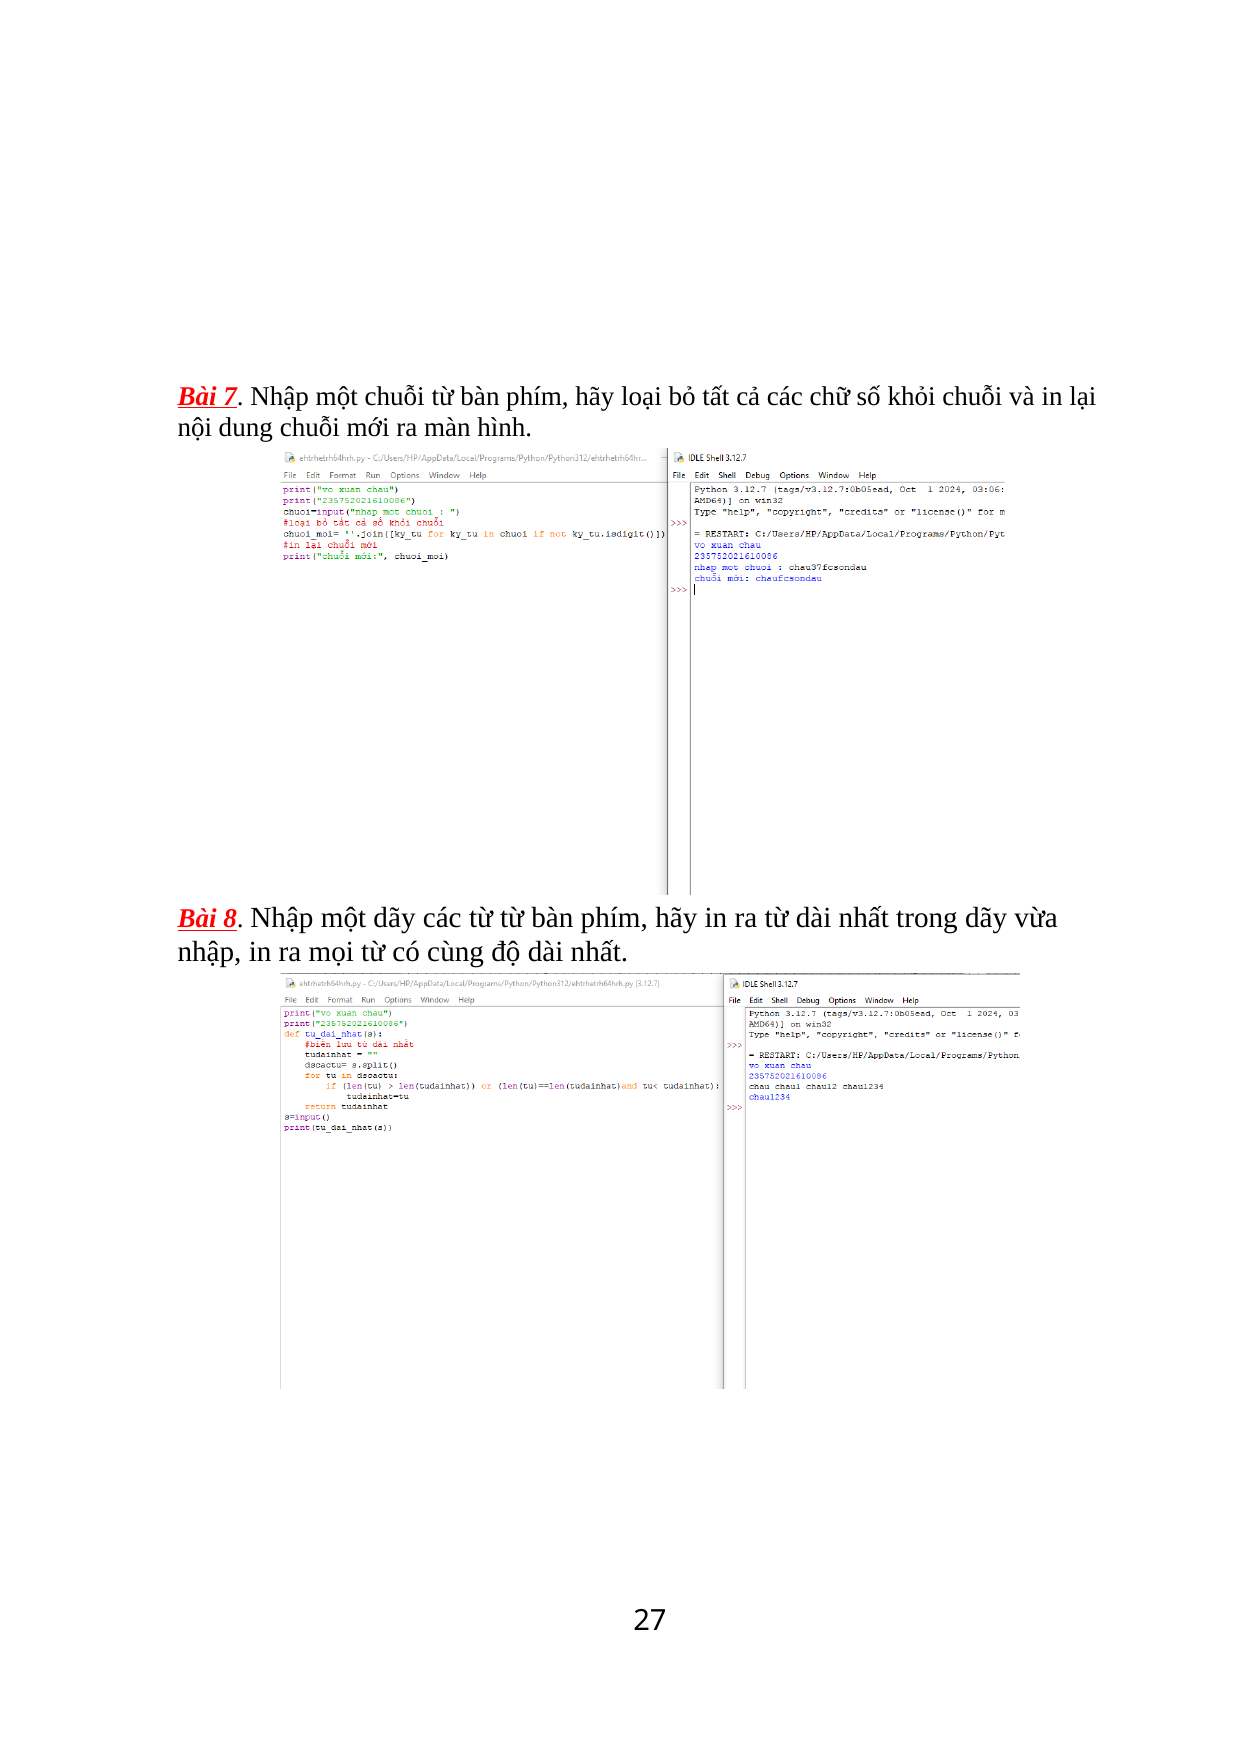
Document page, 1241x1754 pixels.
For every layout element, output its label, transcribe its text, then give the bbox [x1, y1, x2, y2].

picture [280, 448, 1005, 895]
text Bài 8. Nhập một dãy các từ từ bàn phím, hãy in ra từ dài nhất trong dãy vừa nhập, in ra mọi từ có cùng độ dài nhất. [177, 901, 1122, 968]
text Bài 7. Nhập một chuỗi từ bàn phím, hãy loại bỏ tất cả các chữ số khỏi chuỗi và in lại nội dung chuỗi mới ra màn hình. [177, 380, 1122, 442]
picture [280, 973, 1020, 1389]
